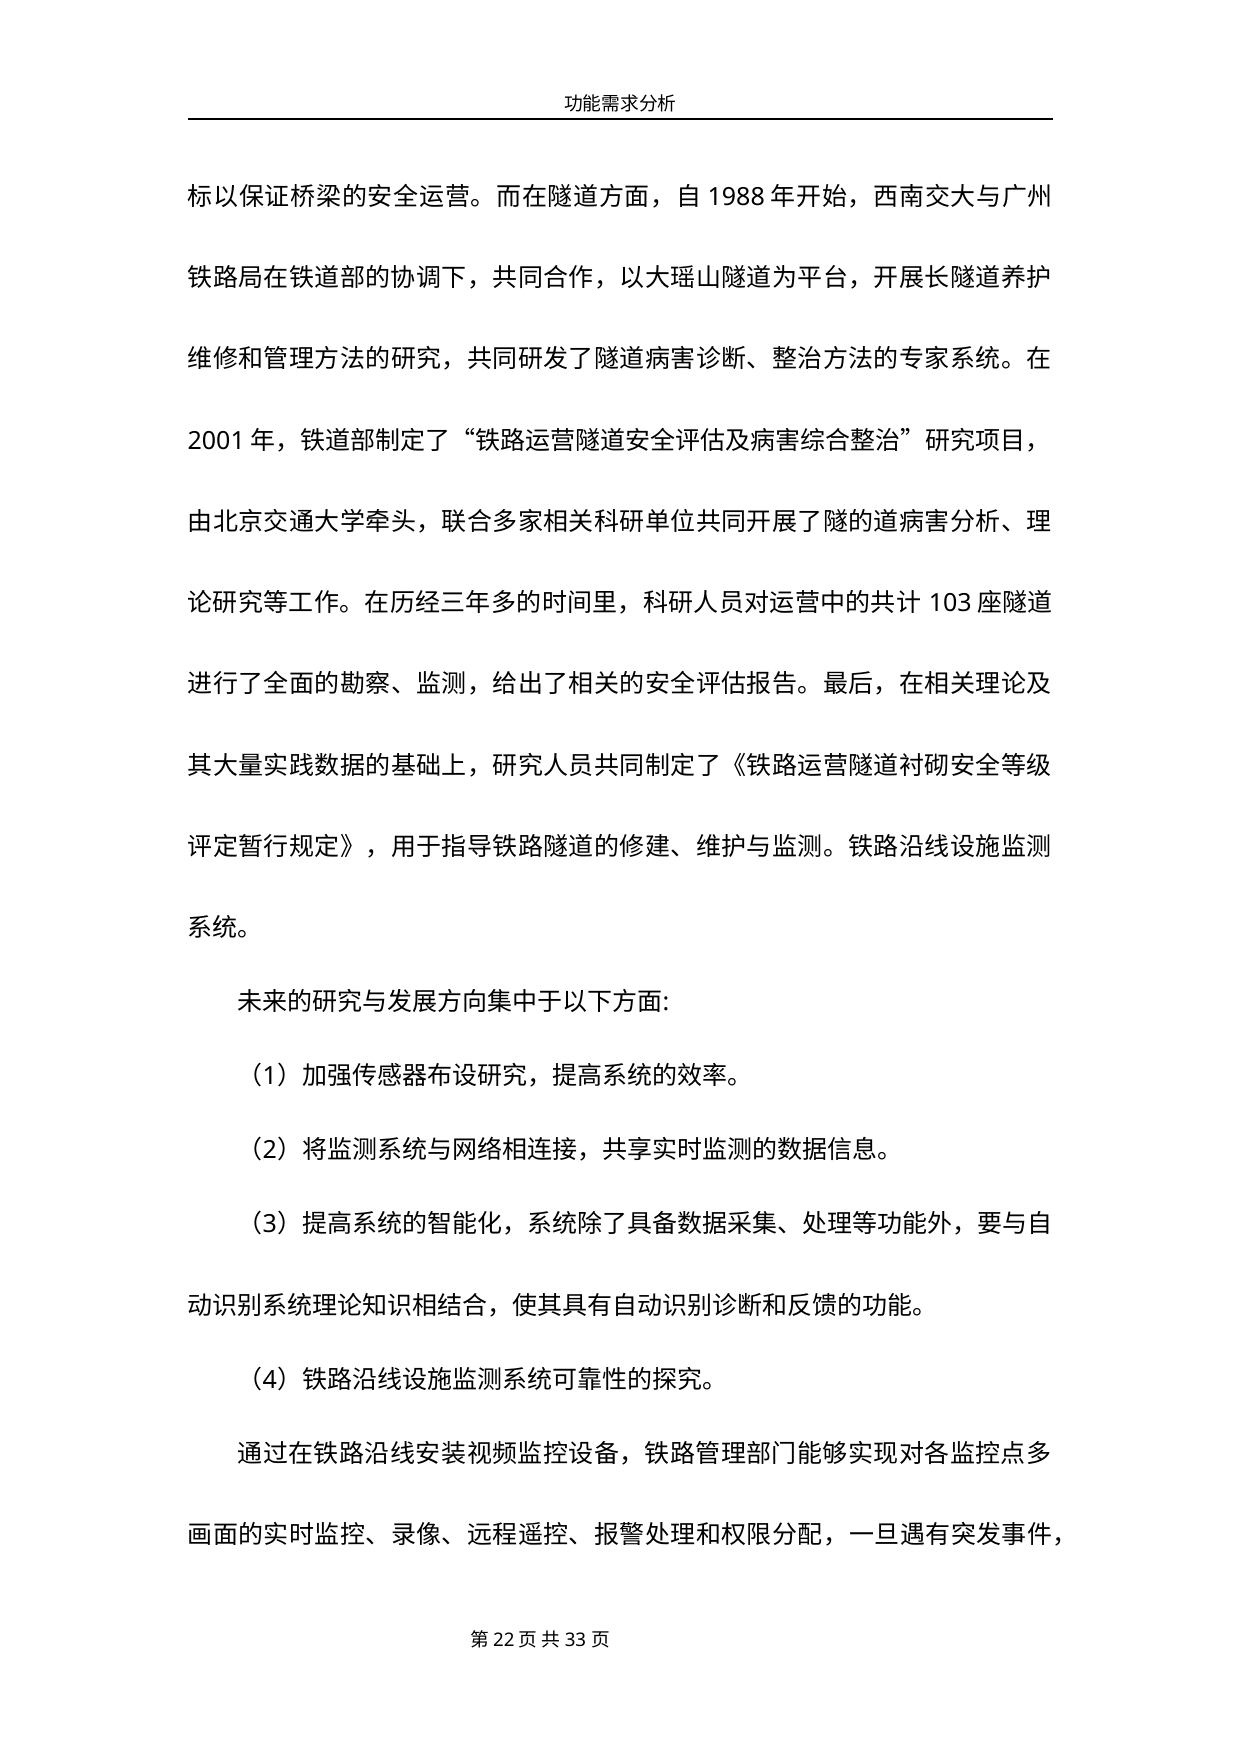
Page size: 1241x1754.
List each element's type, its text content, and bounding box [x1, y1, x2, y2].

list 将监测系统与网络相连接，共享实时监测的数据信息。 [187, 1115, 1053, 1180]
list 提高系统的智能化，系统除了具备数据采集、处理等功能外，要与自动识别系统理论知识相结合，使其具有自动识别诊断和反馈的功能。 [187, 1189, 1053, 1336]
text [187, 1419, 1053, 1565]
list 铁路沿线设施监测系统可靠性的探究。 [187, 1345, 1053, 1410]
text 未来的研究与发展方向集中于以下方面: [187, 967, 1053, 1032]
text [187, 162, 1053, 958]
list 加强传感器布设研究，提高系统的效率。 [187, 1041, 1053, 1106]
